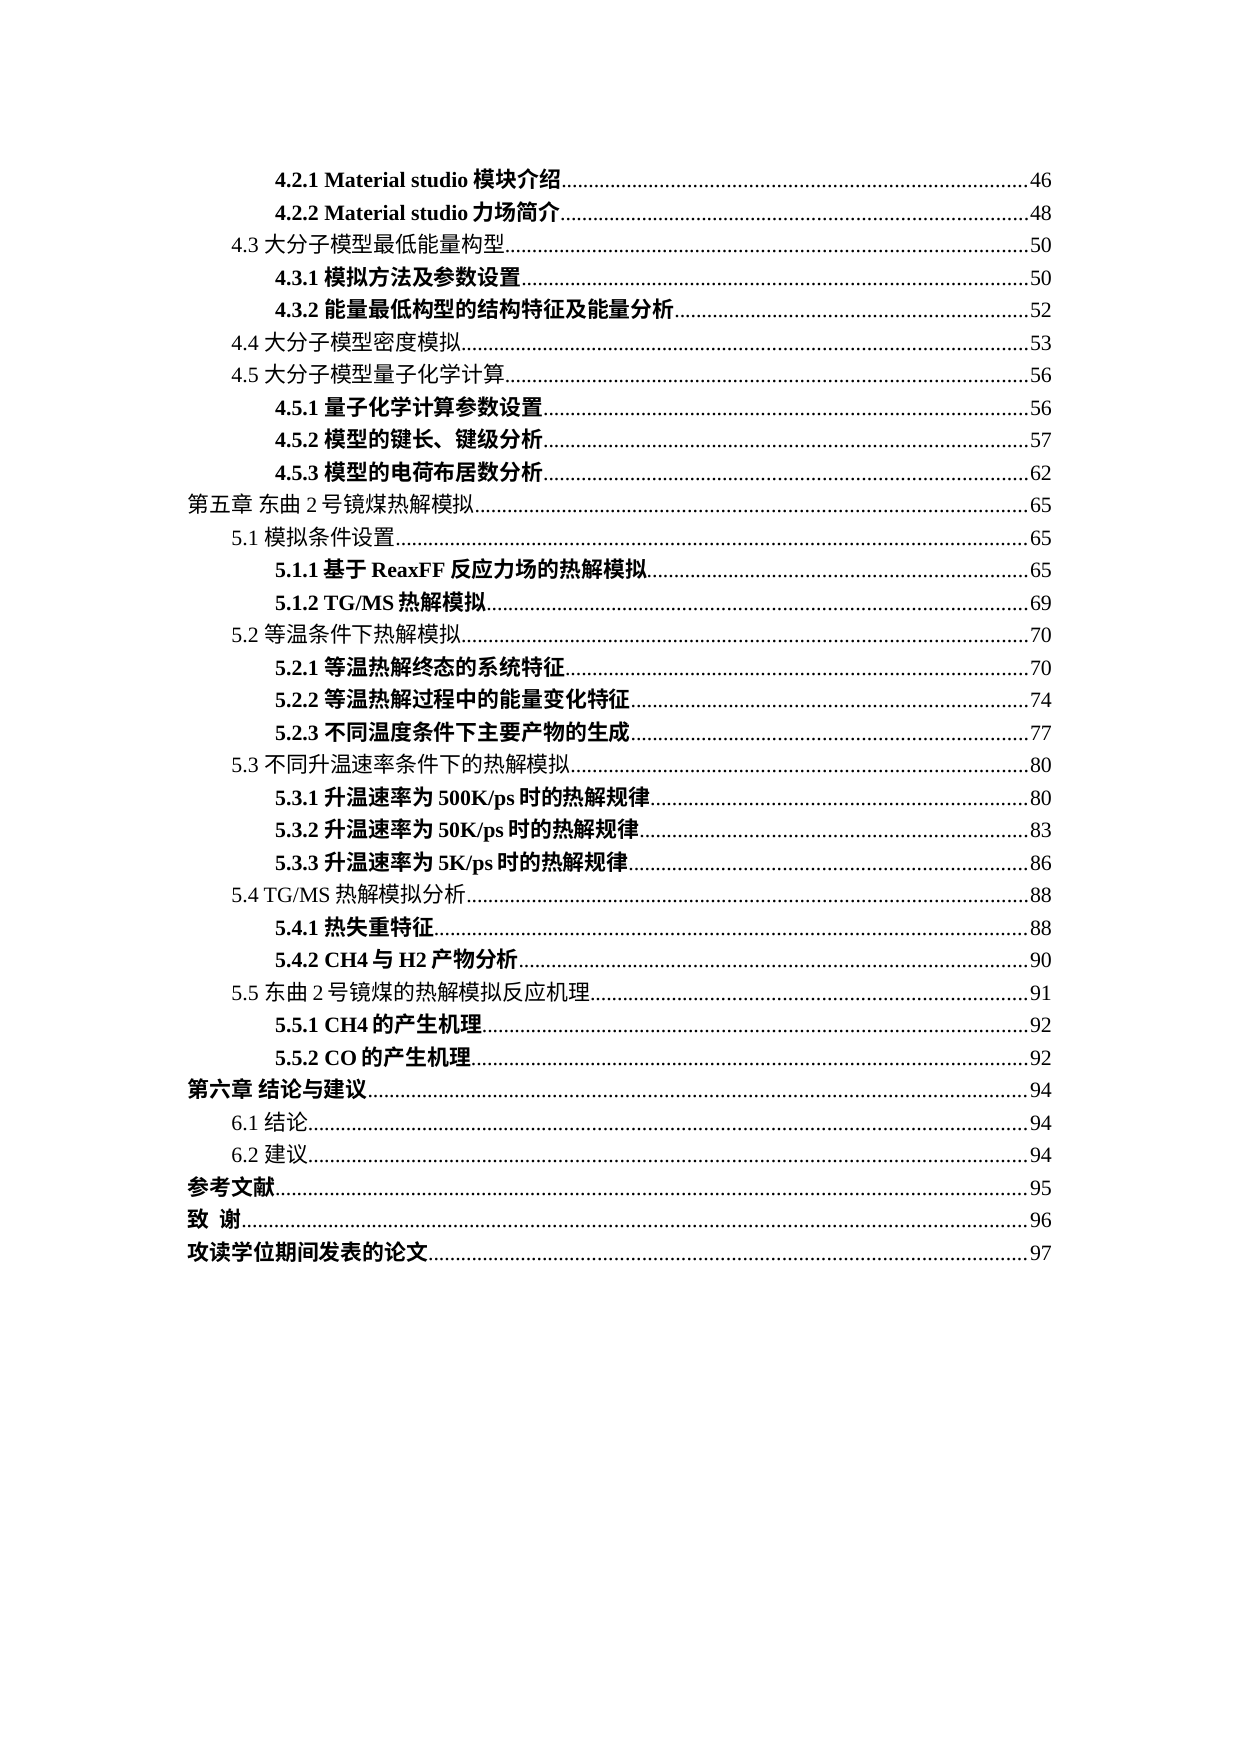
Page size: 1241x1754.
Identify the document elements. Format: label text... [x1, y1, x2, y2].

text 4.5.3 模型的电荷布居数分析 62 [275, 454, 1053, 487]
text 5.5 东曲2号镜煤的热解模拟反应机理 91 [231, 974, 1053, 1007]
text 4.3.2 能量最低构型的结构特征及能量分析 52 [275, 292, 1053, 324]
text 第六章 结论与建议 94 [187, 1072, 1053, 1104]
text 5.3 不同升温速率条件下的热解模拟 80 [231, 747, 1053, 779]
text 4.4 大分子模型密度模拟 53 [231, 324, 1053, 357]
text 参考文献 95 [187, 1169, 1053, 1202]
text 4.5.1 量子化学计算参数设置 56 [275, 389, 1053, 422]
text 5.5.1 CH4的产生机理 92 [275, 1007, 1053, 1039]
text 4.5 大分子模型量子化学计算 56 [231, 357, 1053, 389]
text 5.2.3 不同温度条件下主要产物的生成 77 [275, 714, 1053, 747]
text 5.3.2 升温速率为50K/ps时的热解规律 83 [275, 812, 1053, 844]
text 4.3.1 模拟方法及参数设置 50 [275, 259, 1053, 292]
text 5.5.2 CO的产生机理 92 [275, 1039, 1053, 1072]
text 4.5.2 模型的键长、键级分析 57 [275, 422, 1053, 454]
text 5.3.1 升温速率为500K/ps时的热解规律 80 [275, 779, 1053, 812]
text 4.2.1 Material studio 模块介绍 46 [275, 162, 1053, 194]
text 5.4.2 CH4与H2产物分析 90 [275, 942, 1053, 974]
text 5.2 等温条件下热解模拟 70 [231, 617, 1053, 649]
text 5.4.1 热失重特征 88 [275, 909, 1053, 942]
text 5.2.1 等温热解终态的系统特征 70 [275, 649, 1053, 682]
text 4.2.2 Material studio力场简介 48 [275, 194, 1053, 227]
text 5.2.2 等温热解过程中的能量变化特征 74 [275, 682, 1053, 714]
text 6.1 结论 94 [231, 1104, 1053, 1137]
text 4.3 大分子模型最低能量构型 50 [231, 227, 1053, 259]
text 5.1.2 TG/MS热解模拟 69 [275, 584, 1053, 617]
text 5.4 TG/MS热解模拟分析 88 [231, 877, 1053, 909]
text 5.3.3 升温速率为5K/ps时的热解规律 86 [275, 844, 1053, 877]
text 5.1 模拟条件设置 65 [231, 519, 1053, 552]
text 6.2 建议 94 [231, 1137, 1053, 1169]
text 攻读学位期间发表的论文 97 [187, 1234, 1053, 1267]
text 第五章 东曲2号镜煤热解模拟 65 [187, 487, 1053, 519]
text 致 谢 96 [187, 1202, 1053, 1234]
text 5.1.1基于ReaxFF反应力场的热解模拟 65 [275, 552, 1053, 584]
